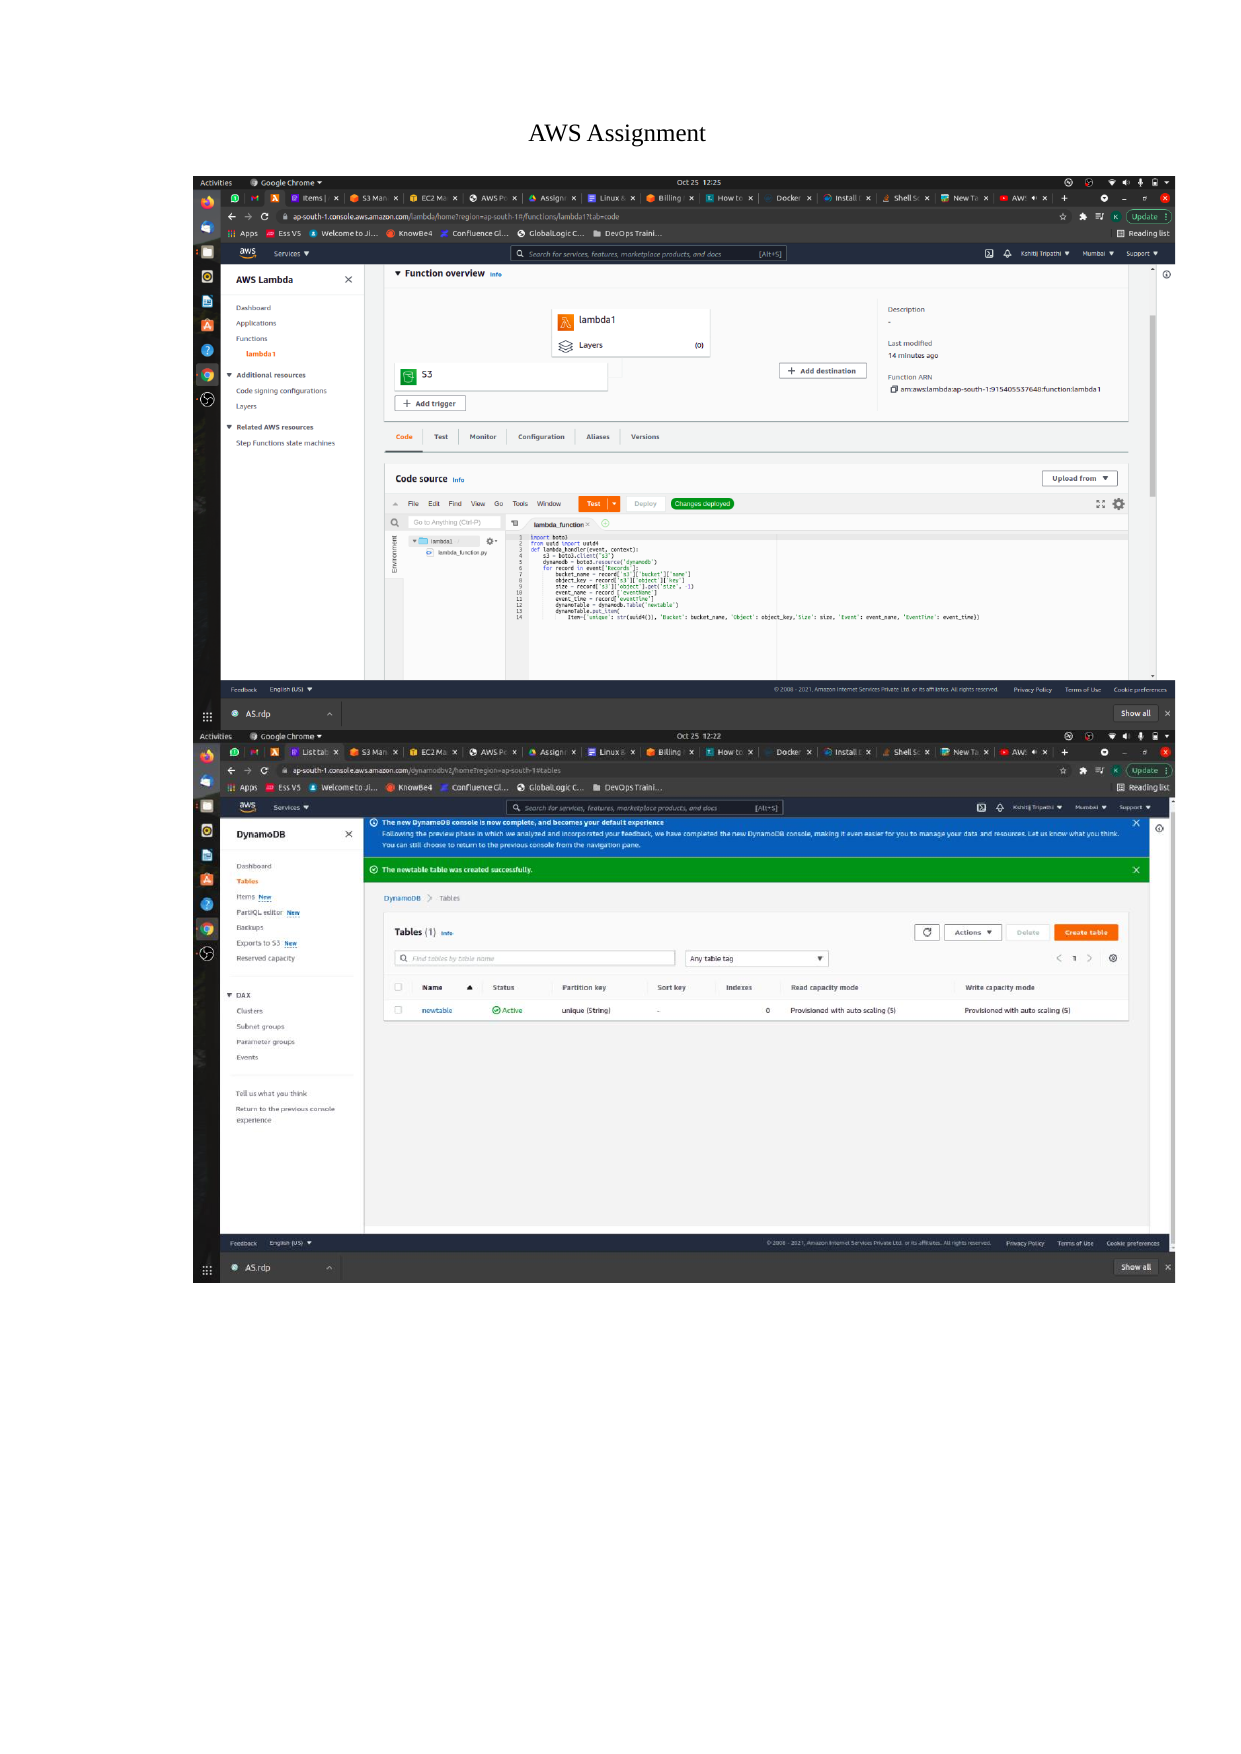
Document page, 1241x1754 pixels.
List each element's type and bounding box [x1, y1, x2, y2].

picture [193, 176, 1175, 1283]
